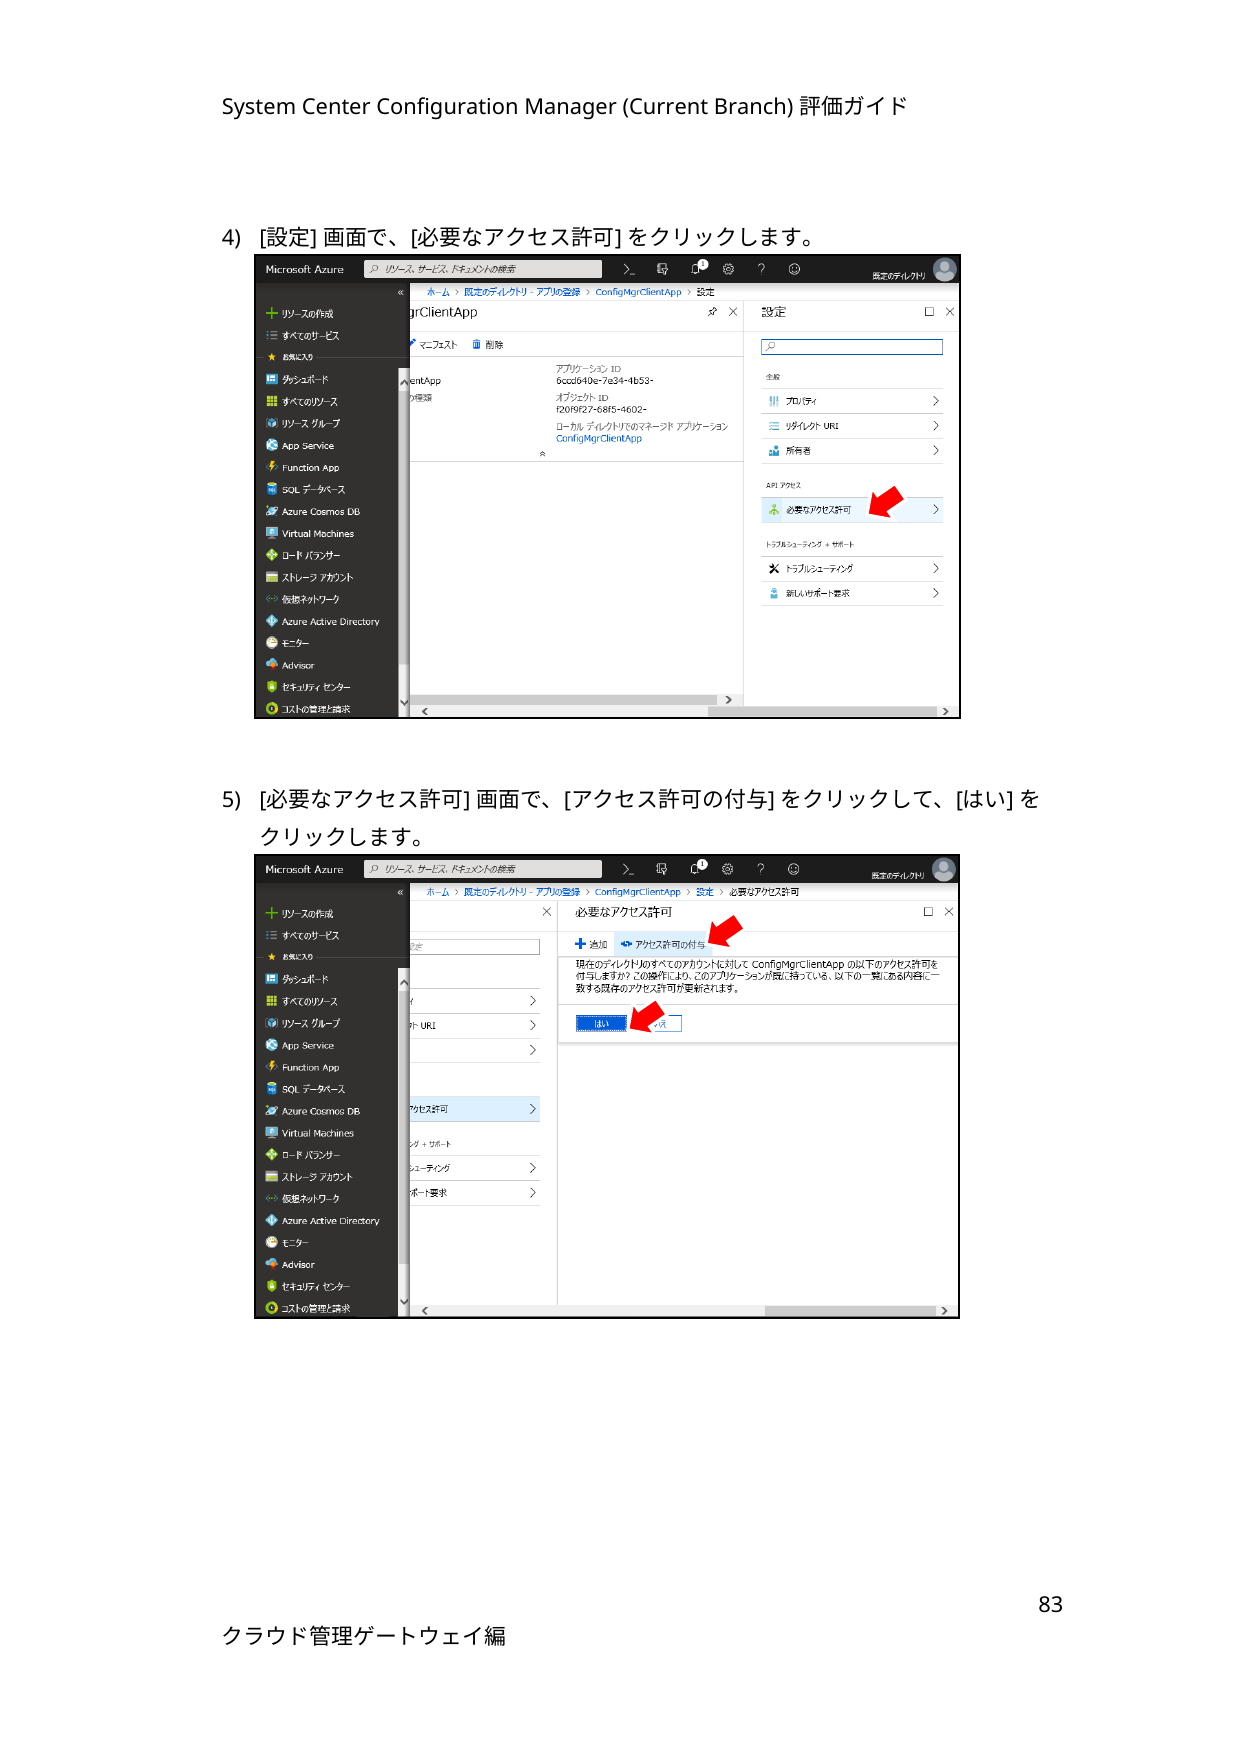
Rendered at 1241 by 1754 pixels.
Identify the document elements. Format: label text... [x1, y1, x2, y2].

list [必要なアクセス許可] 画面で、[アクセス許可の付与] をクリックして、[はい] をクリックします。 [222, 779, 1063, 854]
list [設定] 画面で、[必要なアクセス許可] をクリックします。 [222, 217, 1063, 254]
picture [256, 256, 959, 717]
picture [256, 856, 958, 1317]
